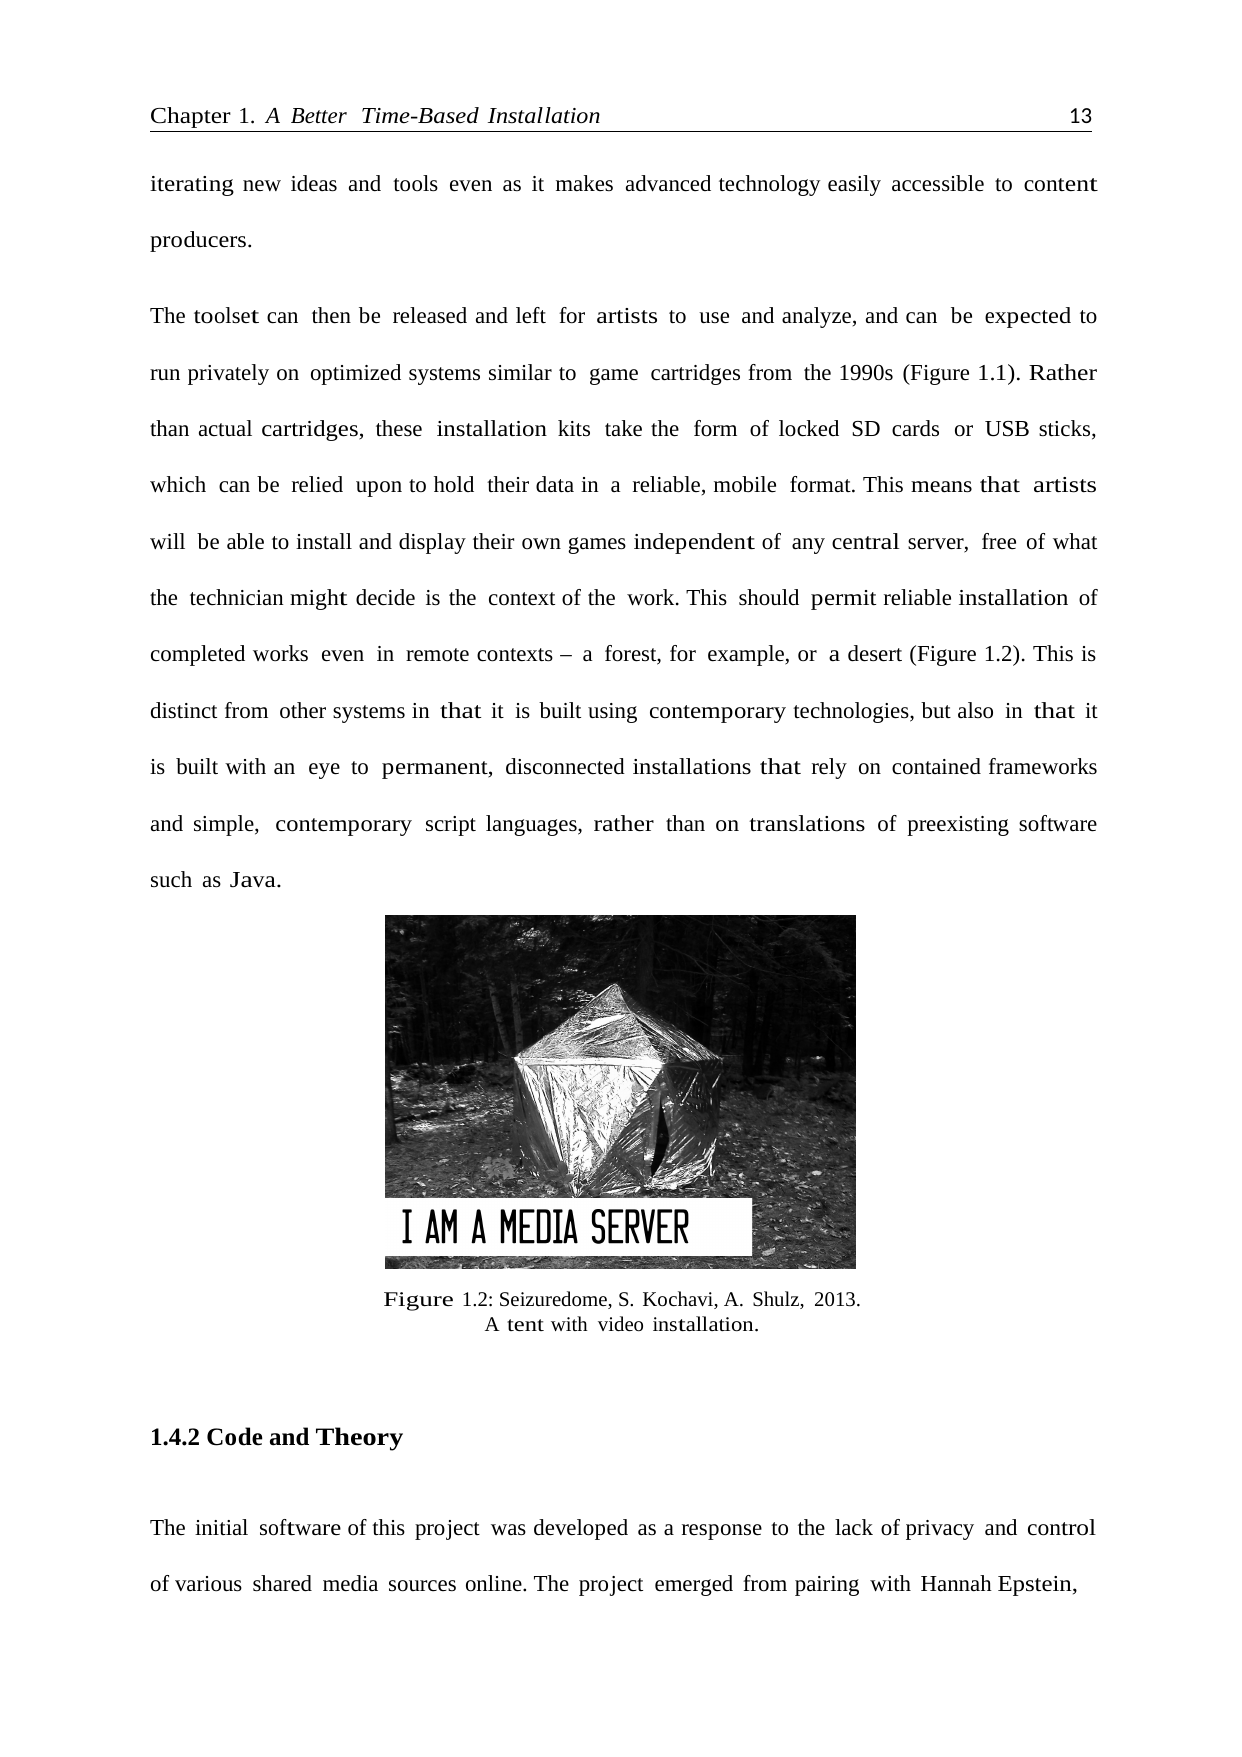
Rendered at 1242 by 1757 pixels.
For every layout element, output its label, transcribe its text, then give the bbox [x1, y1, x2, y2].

text 1.4.2 Code and Theory [150, 1422, 456, 1451]
text iterating new ideas and tools even as it makes advanced technology easily accessible to content producers. [150, 170, 1098, 253]
text A tent with video installation. [479, 1312, 764, 1336]
picture [385, 915, 856, 1269]
text The initial software of this project was developed as a response to the lack of privacy and control of various shared media sources online. The project emerged from pairing with Hannah Epstein, [150, 1514, 1098, 1596]
text The toolset can then be released and left for artists to use and analyze, and can be expected to run privately on optimized systems similar to game cartridges from the 1990s (Figure 1.1). Rather than actual cartridges, these installation kits take the form of locked SD cards or USB sticks, which can be relied upon to hold their data in a reliable, mobile format. This means that artists will be able to install and display their own games independent of any central server, free of what the technician might decide is the context of the work. This should permit reliable installation of completed works even in remote contexts – a forest, for example, or a desert (Figure 1.2). This is distinct from other systems in that it is built using contemporary technologies, but also in that it is built with an eye to permanent, disconnected installations that rely on contained frameworks and simple, contemporary script languages, rather than on translations of preexisting software such as Java. [150, 302, 1098, 892]
text Figure 1.2: Seizuredome, S. Kochavi, A. Shulz, 2013. [367, 1287, 876, 1311]
